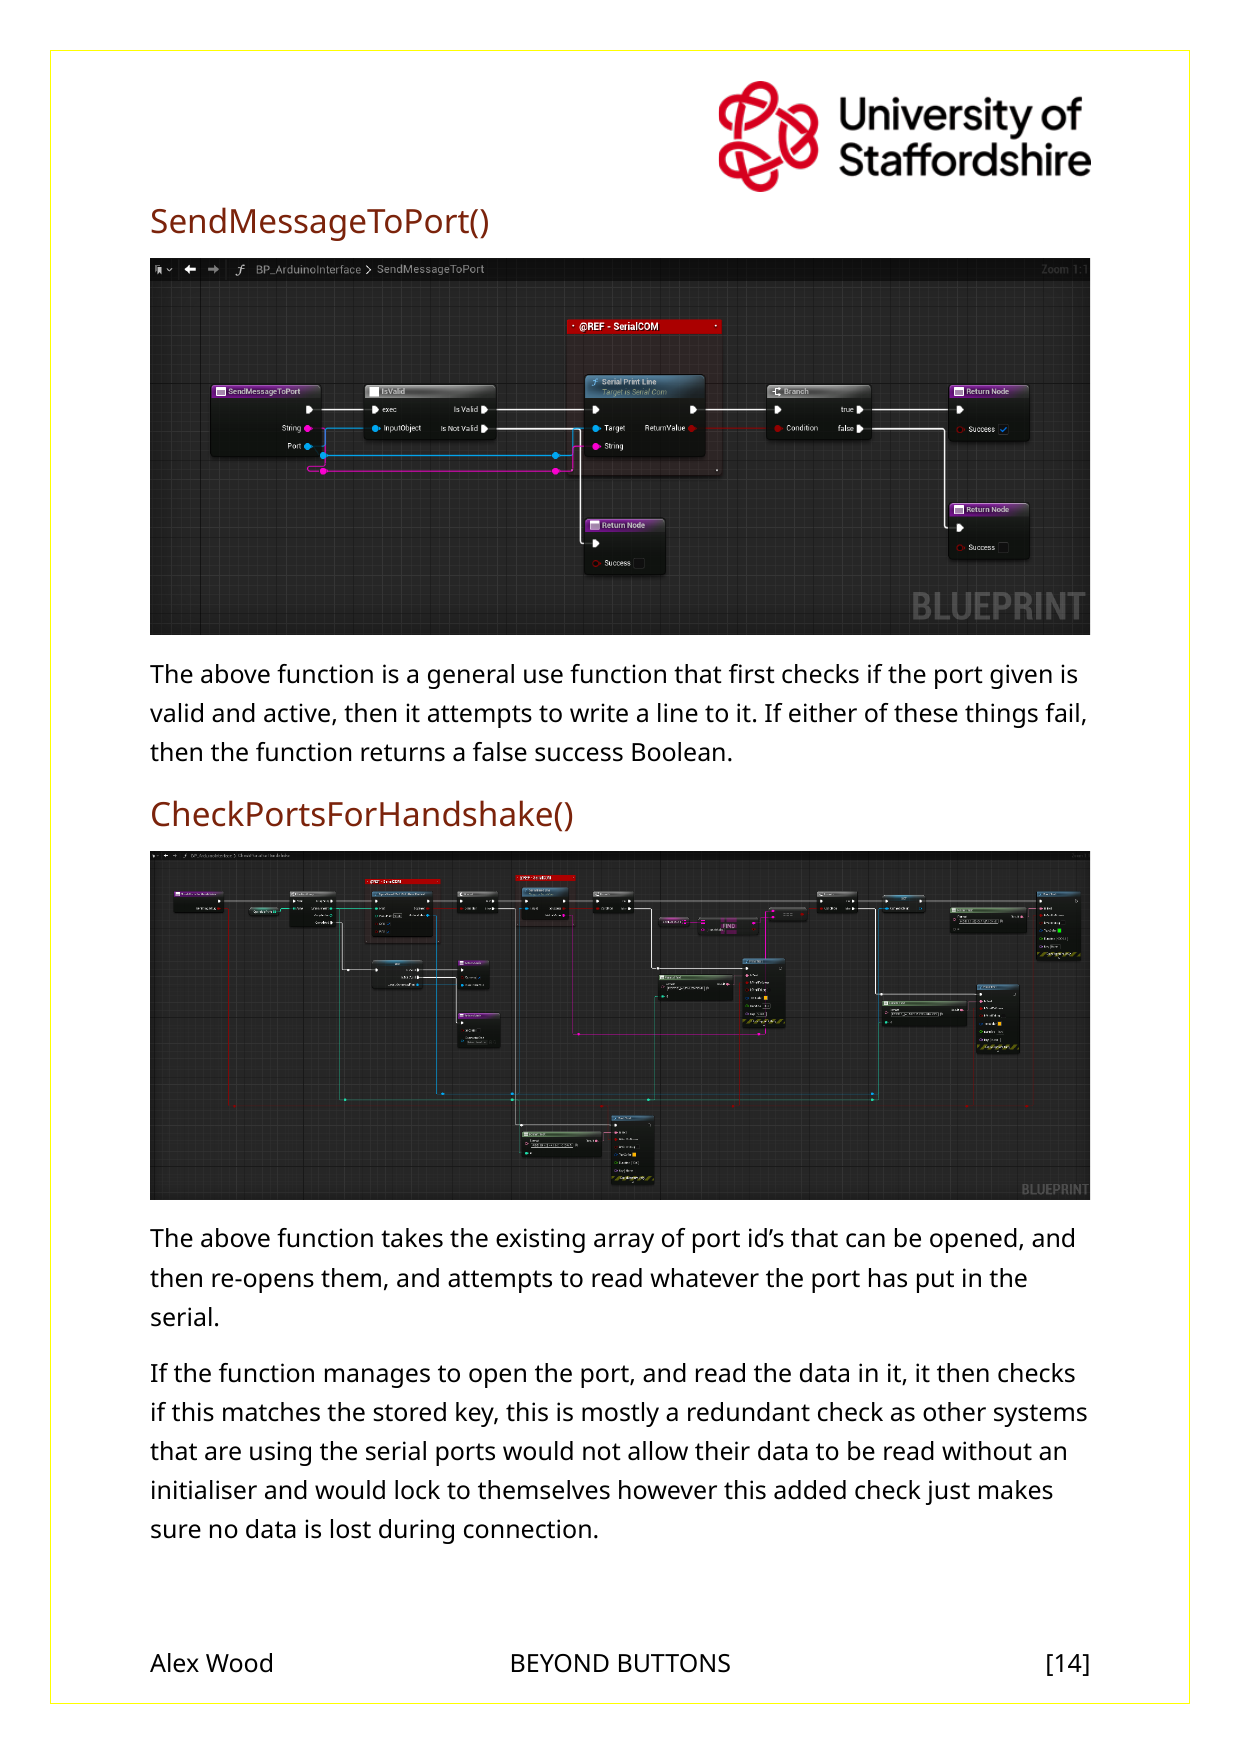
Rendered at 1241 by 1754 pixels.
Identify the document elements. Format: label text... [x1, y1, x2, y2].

picture [718, 81, 1091, 192]
subtitle CheckPortsForHandshake() [150, 791, 1090, 836]
text The above function is a general use function that first checks if the port given is valid and active, then it attempts to write a line to it. If either of these things fail, then the function returns a false success Boolean. [150, 656, 1090, 769]
picture [150, 851, 1091, 1200]
subtitle SendMessageToPort() [150, 150, 1090, 244]
text If the function manages to open the port, and read the data in it, it then checks if this matches the stored key, this is mostly a redundant check as other systems that are using the serial ports would not allow their data to be read without an initialiser and would lock to themselves however this added check just makes sure no data is lost during connection. [150, 1355, 1090, 1546]
picture [150, 258, 1091, 635]
text The above function takes the existing array of port id’s that can be opened, and then re-opens them, and attempts to read whatever the port has put in the serial. [150, 1221, 1090, 1333]
